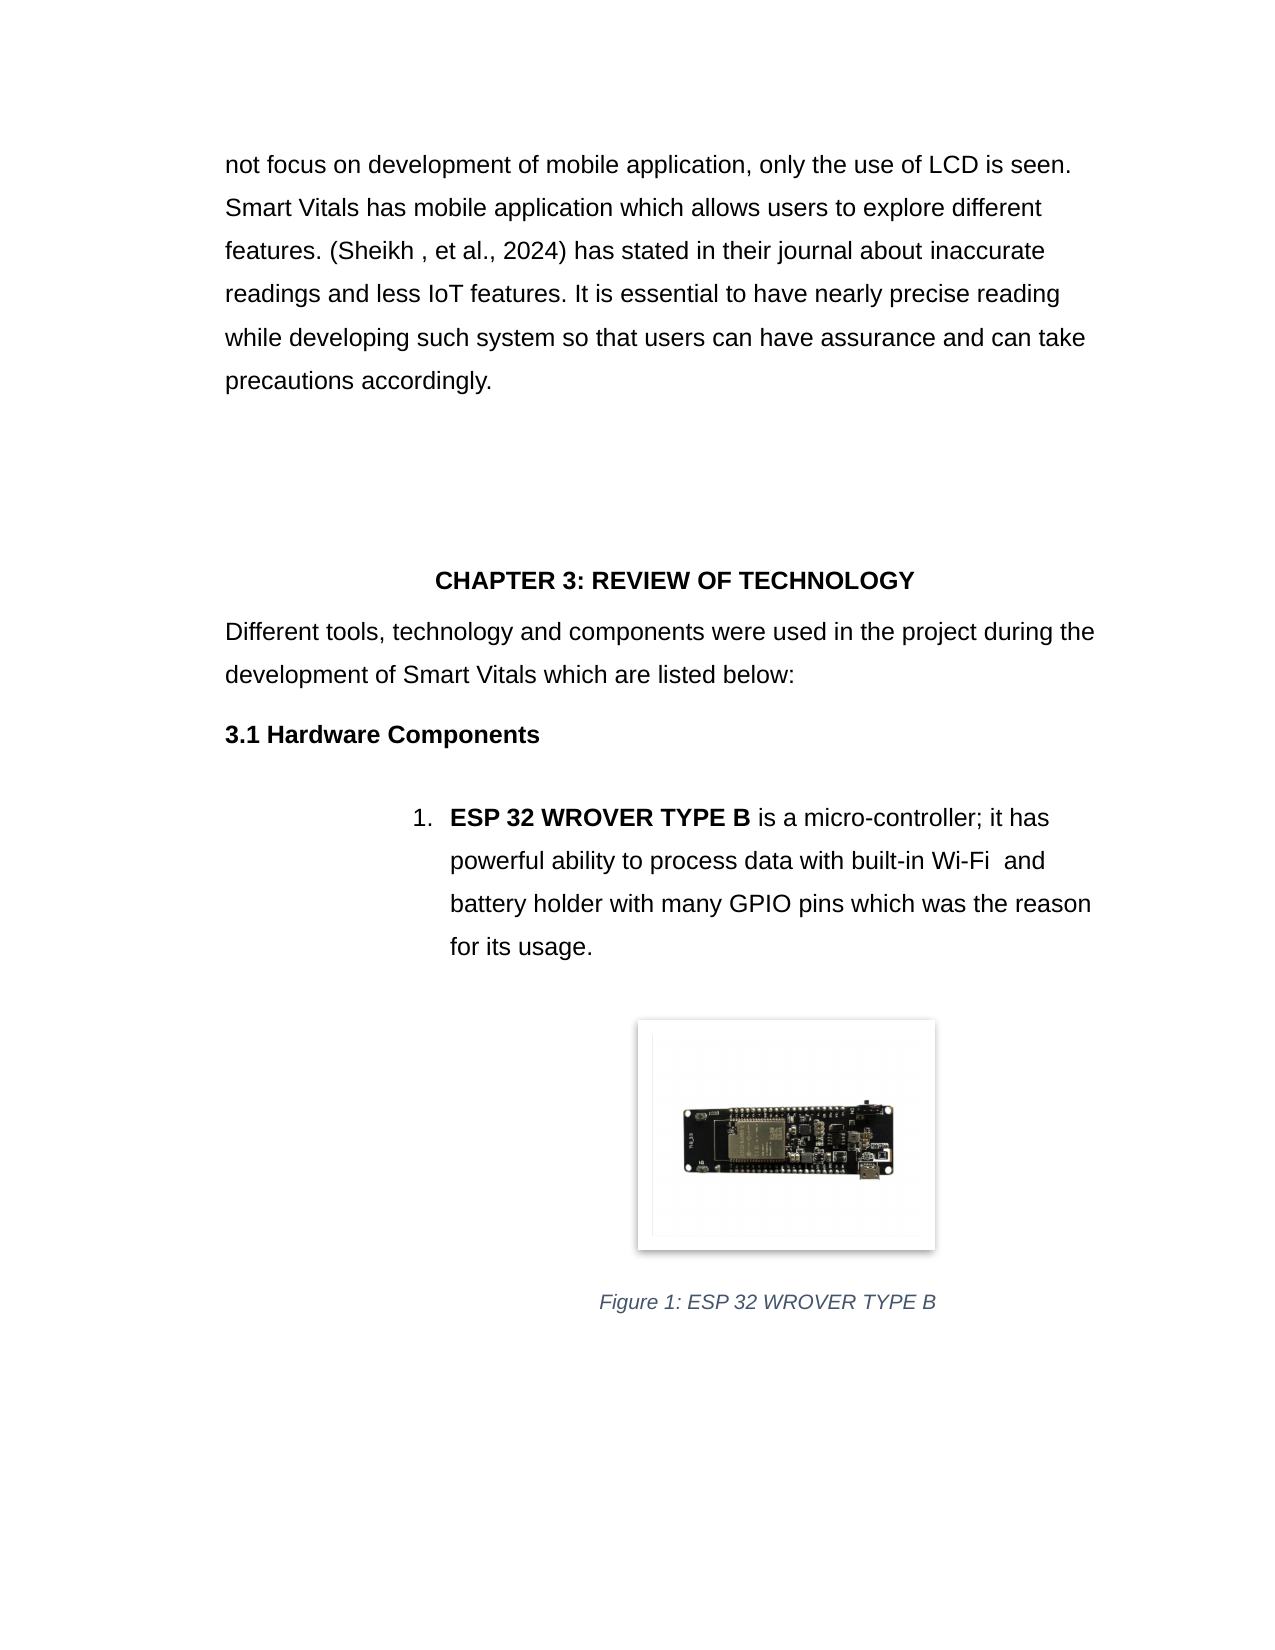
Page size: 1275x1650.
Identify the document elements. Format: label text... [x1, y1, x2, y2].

subtitle 3.1 Hardware Components [225, 720, 1125, 749]
picture [653, 1035, 920, 1236]
subtitle CHAPTER 3: REVIEW OF TECHNOLOGY [225, 566, 1125, 594]
list ESP 32 WROVER TYPE B is a micro-controller; it has powerful ability to process data with built-in Wi-Fi and battery holder with many GPIO pins which was the reason for its usage. [412, 803, 1125, 961]
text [225, 150, 1125, 394]
text Different tools, technology and components were used in the project during the development of Smart Vitals which are listed below: [225, 617, 1125, 689]
text Figure 1: ESP 32 WROVER TYPE B [225, 1290, 1125, 1314]
